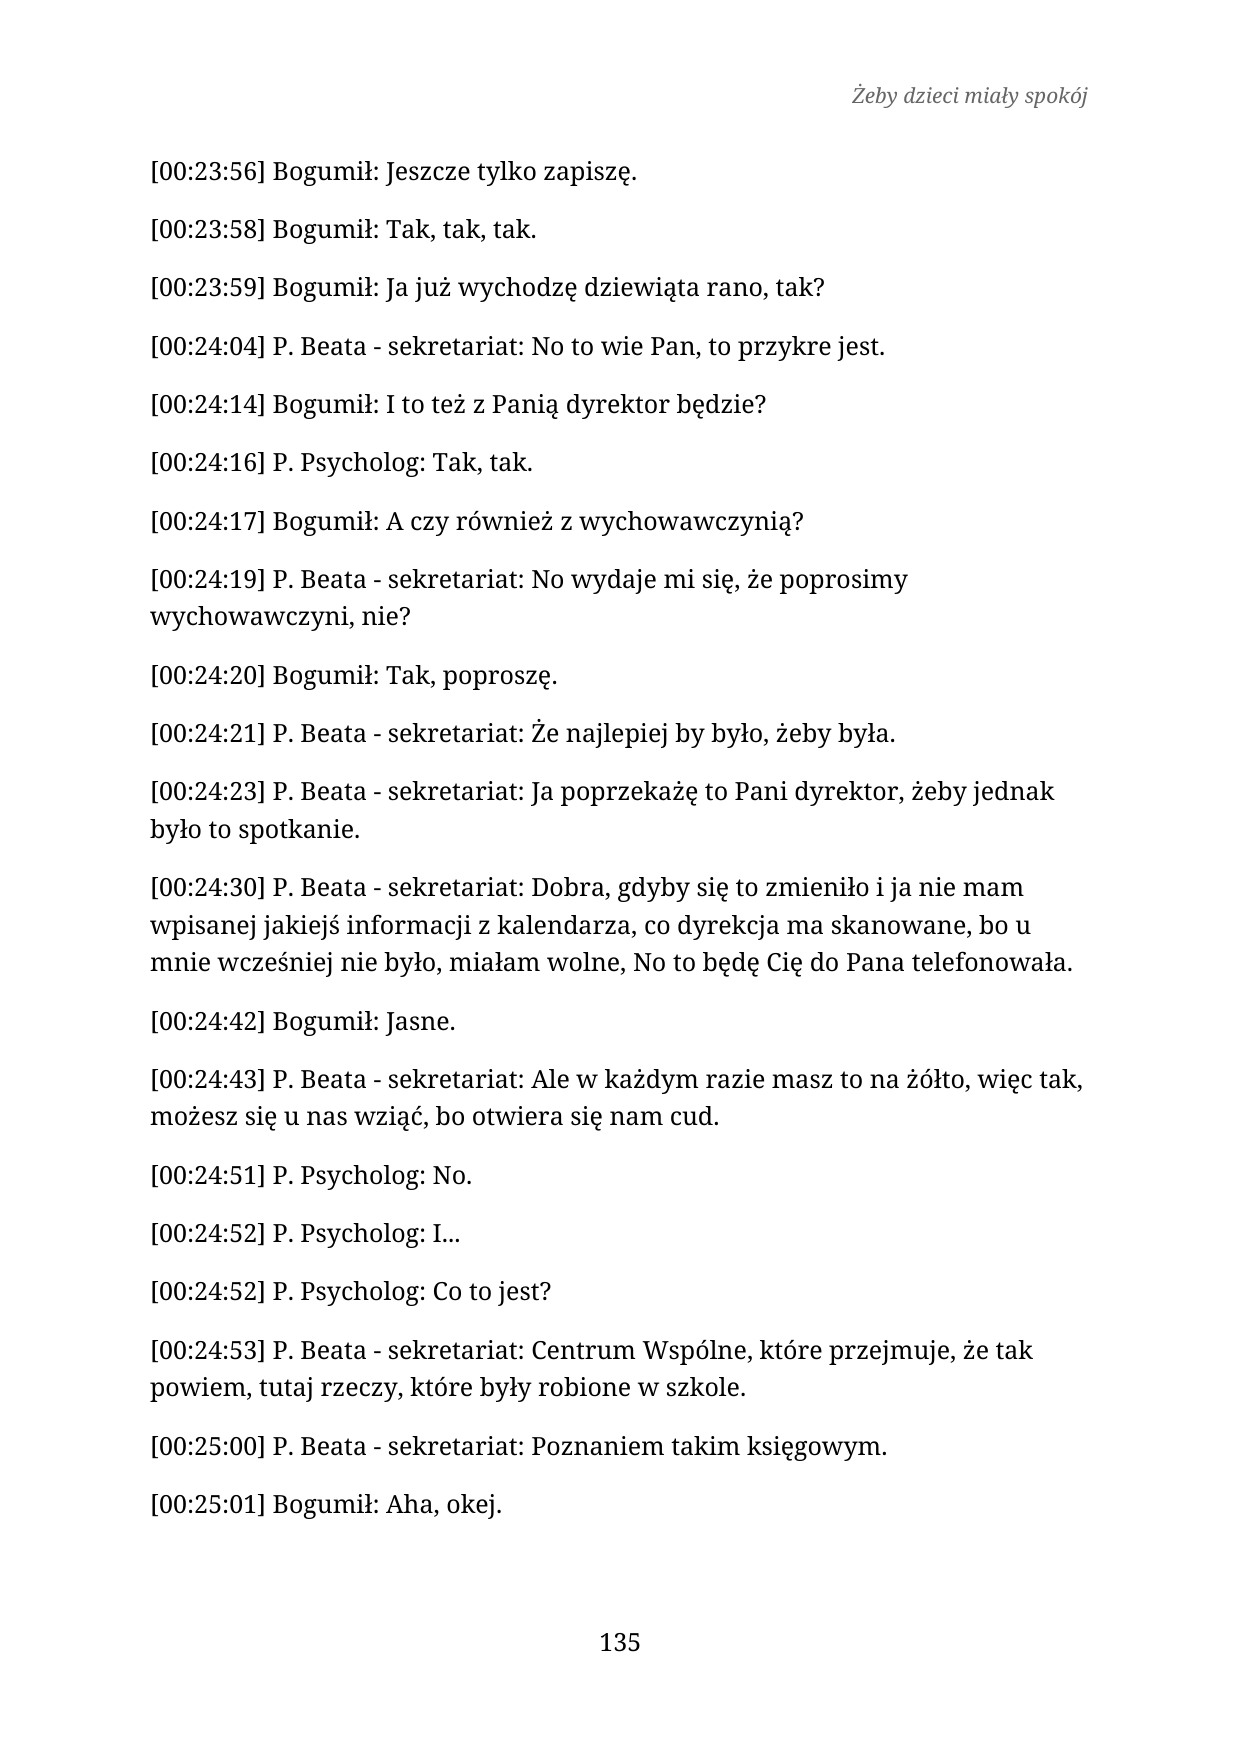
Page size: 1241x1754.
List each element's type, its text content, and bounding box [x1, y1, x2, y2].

text [00:24:30] P. Beata - sekretariat: Dobra, gdyby się to zmieniło i ja nie mam wpisanej jakiejś informacji z kalendarza, co dyrekcja ma skanowane, bo u mnie wcześniej nie było, miałam wolne, No to będę Cię do Pana telefonowała. [150, 867, 1090, 979]
text [00:23:56] Bogumił: Jeszcze tylko zapiszę. [150, 150, 1090, 187]
text [00:24:20] Bogumił: Tak, poproszę. [150, 654, 1090, 692]
text [00:24:51] P. Psycholog: No. [150, 1154, 1090, 1192]
text [00:23:59] Bogumił: Ja już wychodzę dziewiąta rano, tak? [150, 267, 1090, 304]
text [00:24:04] P. Beata - sekretariat: No to wie Pan, to przykre jest. [150, 325, 1090, 362]
text [00:24:42] Bogumił: Jasne. [150, 1000, 1090, 1037]
text [00:24:23] P. Beata - sekretariat: Ja poprzekażę to Pani dyrektor, żeby jednak było to spotkanie. [150, 771, 1090, 846]
text [00:24:17] Bogumił: A czy również z wychowawczynią? [150, 500, 1090, 537]
text [00:24:16] P. Psycholog: Tak, tak. [150, 442, 1090, 479]
text [00:24:53] P. Beata - sekretariat: Centrum Wspólne, które przejmuje, że tak powiem, tutaj rzeczy, które były robione w szkole. [150, 1329, 1090, 1404]
text [00:24:52] P. Psycholog: Co to jest? [150, 1271, 1090, 1308]
text [00:23:58] Bogumił: Tak, tak, tak. [150, 208, 1090, 246]
text [00:24:43] P. Beata - sekretariat: Ale w każdym razie masz to na żółto, więc tak, możesz się u nas wziąć, bo otwiera się nam cud. [150, 1058, 1090, 1133]
text [00:24:52] P. Psycholog: I... [150, 1212, 1090, 1250]
text [00:24:14] Bogumił: I to też z Panią dyrektor będzie? [150, 383, 1090, 421]
text [00:25:00] P. Beata - sekretariat: Poznaniem takim księgowym. [150, 1425, 1090, 1462]
text [00:24:21] P. Beata - sekretariat: Że najlepiej by było, żeby była. [150, 712, 1090, 750]
text [00:24:19] P. Beata - sekretariat: No wydaje mi się, że poprosimy wychowawczyni, nie? [150, 558, 1090, 633]
text [00:25:01] Bogumił: Aha, okej. [150, 1483, 1090, 1521]
